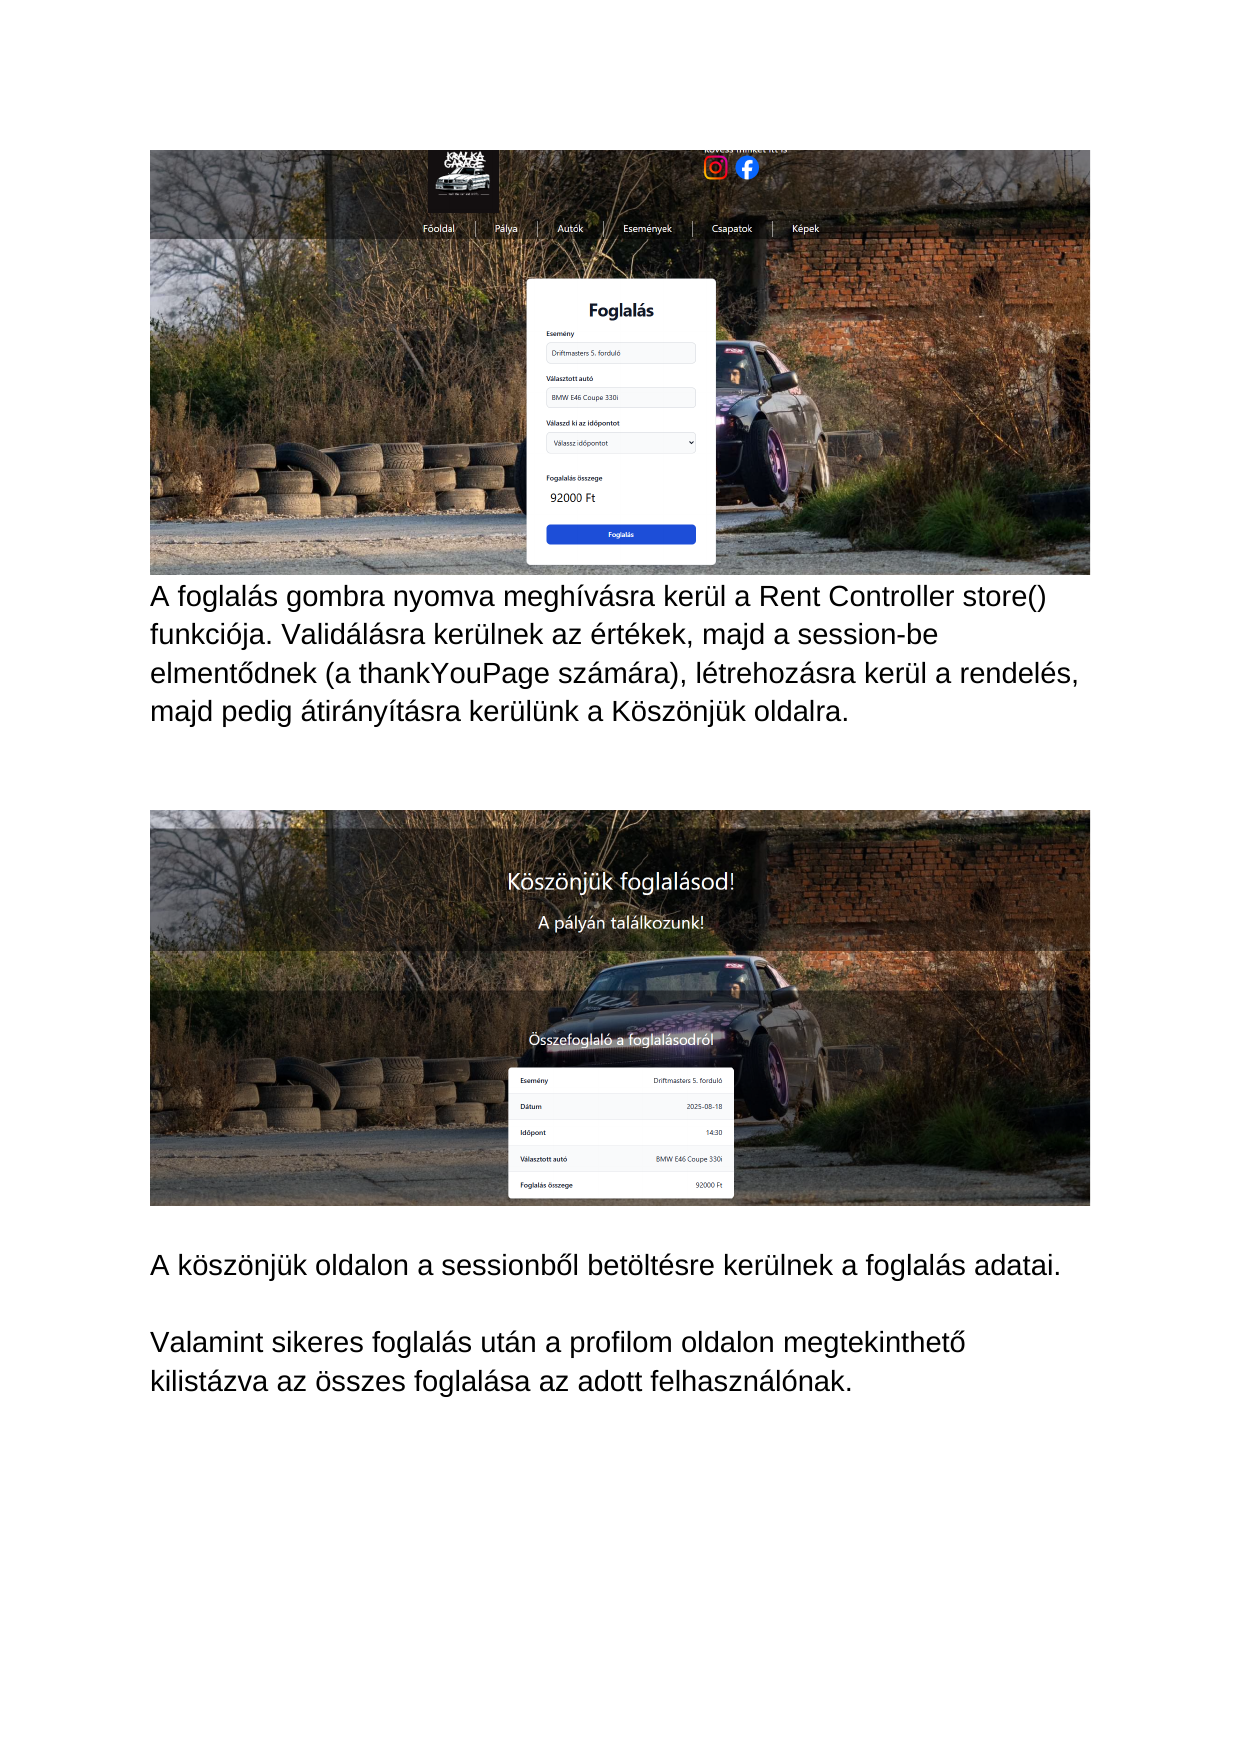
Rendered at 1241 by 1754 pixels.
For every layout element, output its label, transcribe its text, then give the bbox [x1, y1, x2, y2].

text A foglalás gombra nyomva meghívásra kerül a Rent Controller store() funkciója. Validálásra kerülnek az értékek, majd a session-be elmentődnek (a thankYouPage számára), létrehozásra kerül a rendelés, majd pedig átirányításra kerülünk a Köszönjük oldalra. [150, 579, 1090, 728]
picture [150, 150, 1091, 575]
picture [150, 810, 1091, 1206]
text A köszönjük oldalon a sessionből betöltésre kerülnek a foglalás adatai. [150, 1248, 1090, 1282]
text Valamint sikeres foglalás után a profilom oldalon megtekinthető kilistázva az összes foglalása az adott felhasználónak. [150, 1325, 1090, 1397]
